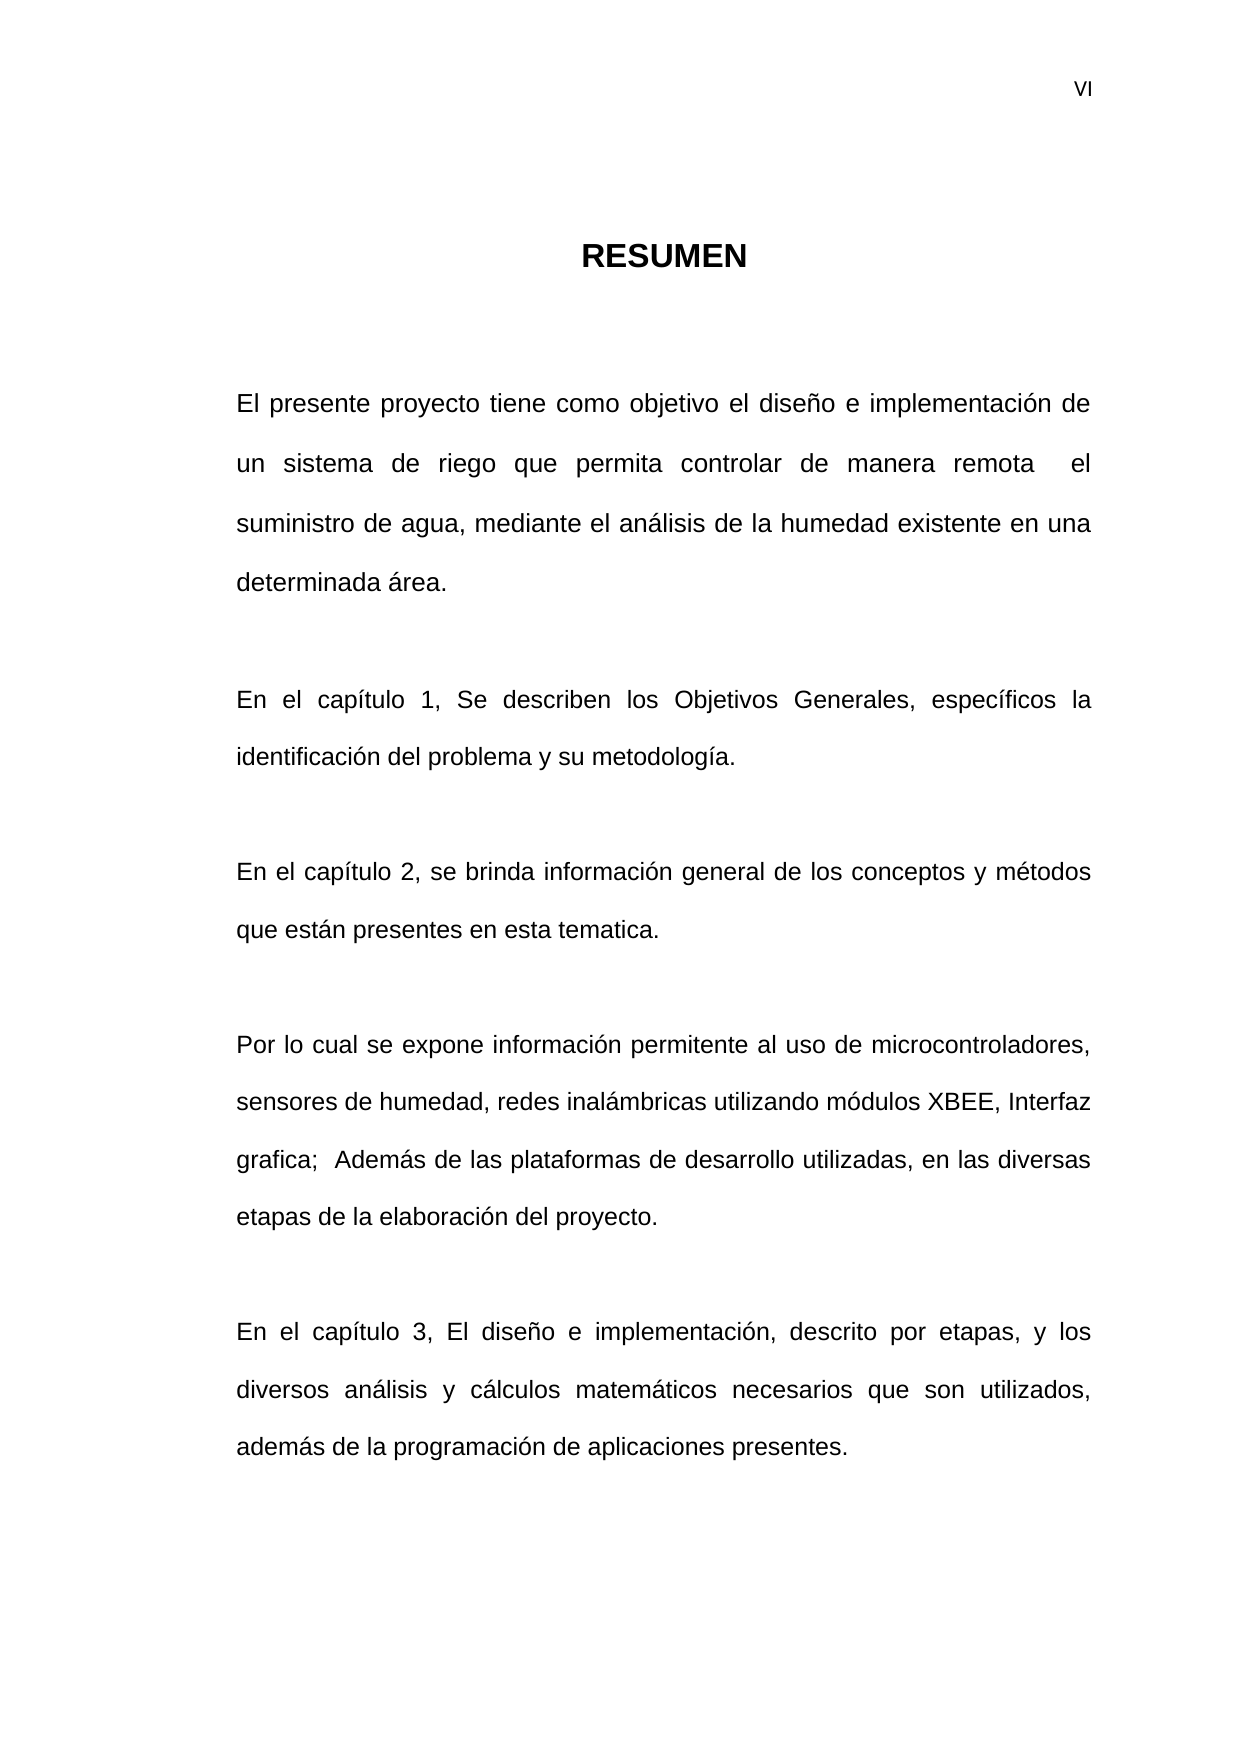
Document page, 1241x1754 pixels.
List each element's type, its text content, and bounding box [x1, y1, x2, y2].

text RESUMEN [236, 236, 1092, 275]
text El presente proyecto tiene como objetivo el diseño e implementación de un sistema de riego que permita controlar de manera remota el suministro de agua, mediante el análisis de la humedad existente en una determinada área. [236, 388, 1092, 597]
text En el capítulo 3, El diseño e implementación, descrito por etapas, y los diversos análisis y cálculos matemáticos necesarios que son utilizados, además de la programación de aplicaciones presentes. [236, 1317, 1092, 1461]
text En el capítulo 2, se brinda información general de los conceptos y métodos que están presentes en esta tematica. [236, 857, 1092, 943]
text Por lo cual se expone información permitente al uso de microcontroladores, sensores de humedad, redes inalámbricas utilizando módulos XBEE, Interfaz grafica; Además de las plataformas de desarrollo utilizadas, en las diversas etapas de la elaboración del proyecto. [236, 1030, 1092, 1231]
text En el capítulo 1, Se describen los Objetivos Generales, específicos la identificación del problema y su metodología. [236, 685, 1092, 771]
